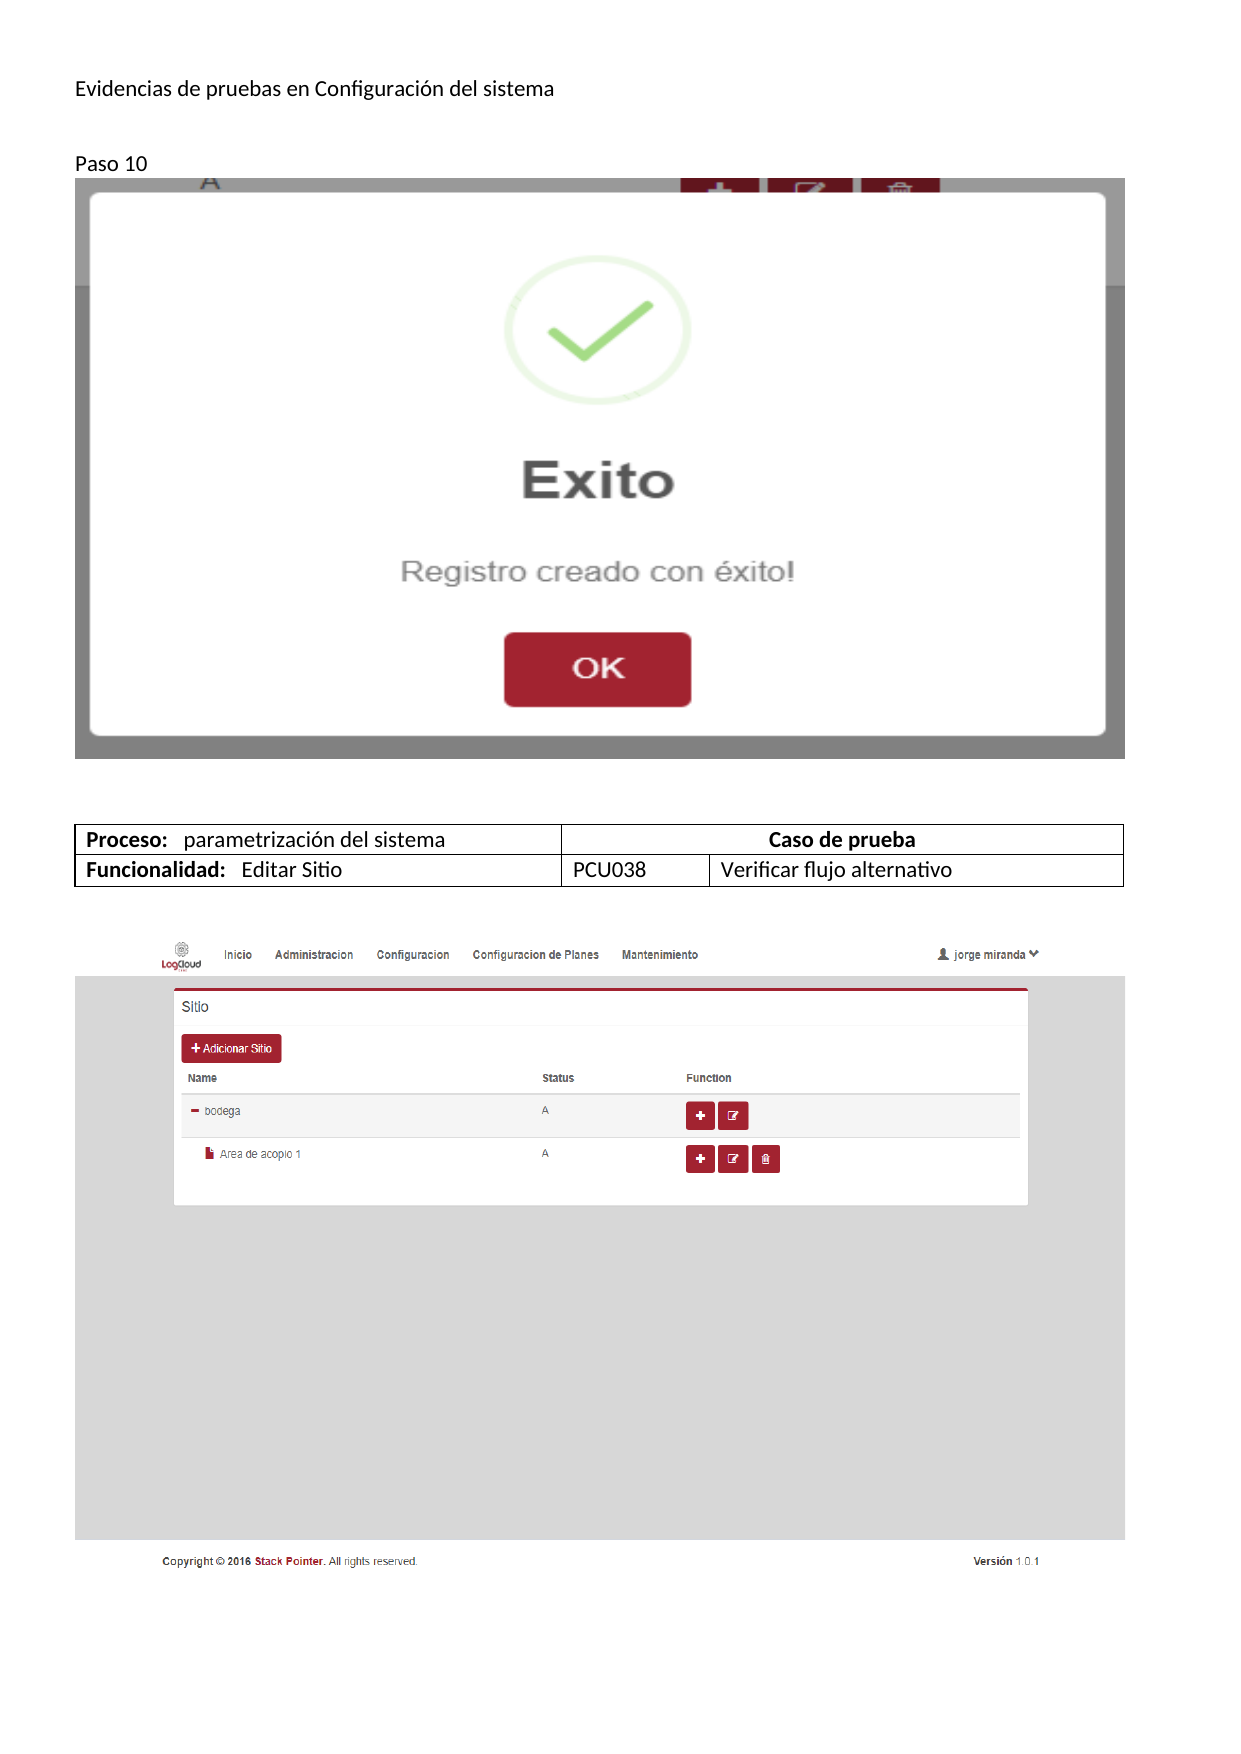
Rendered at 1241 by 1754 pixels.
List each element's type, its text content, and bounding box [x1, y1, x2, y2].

table_cell Funcionalidad: Editar Sitio [76, 855, 561, 886]
picture [75, 178, 1125, 759]
table_cell PCU038 [562, 855, 709, 886]
table_header Caso de prueba [562, 825, 1123, 854]
picture [75, 933, 1125, 1581]
table_cell Verificar flujo alternativo [710, 855, 1123, 886]
table_header Proceso: parametrización del sistema [76, 825, 561, 854]
